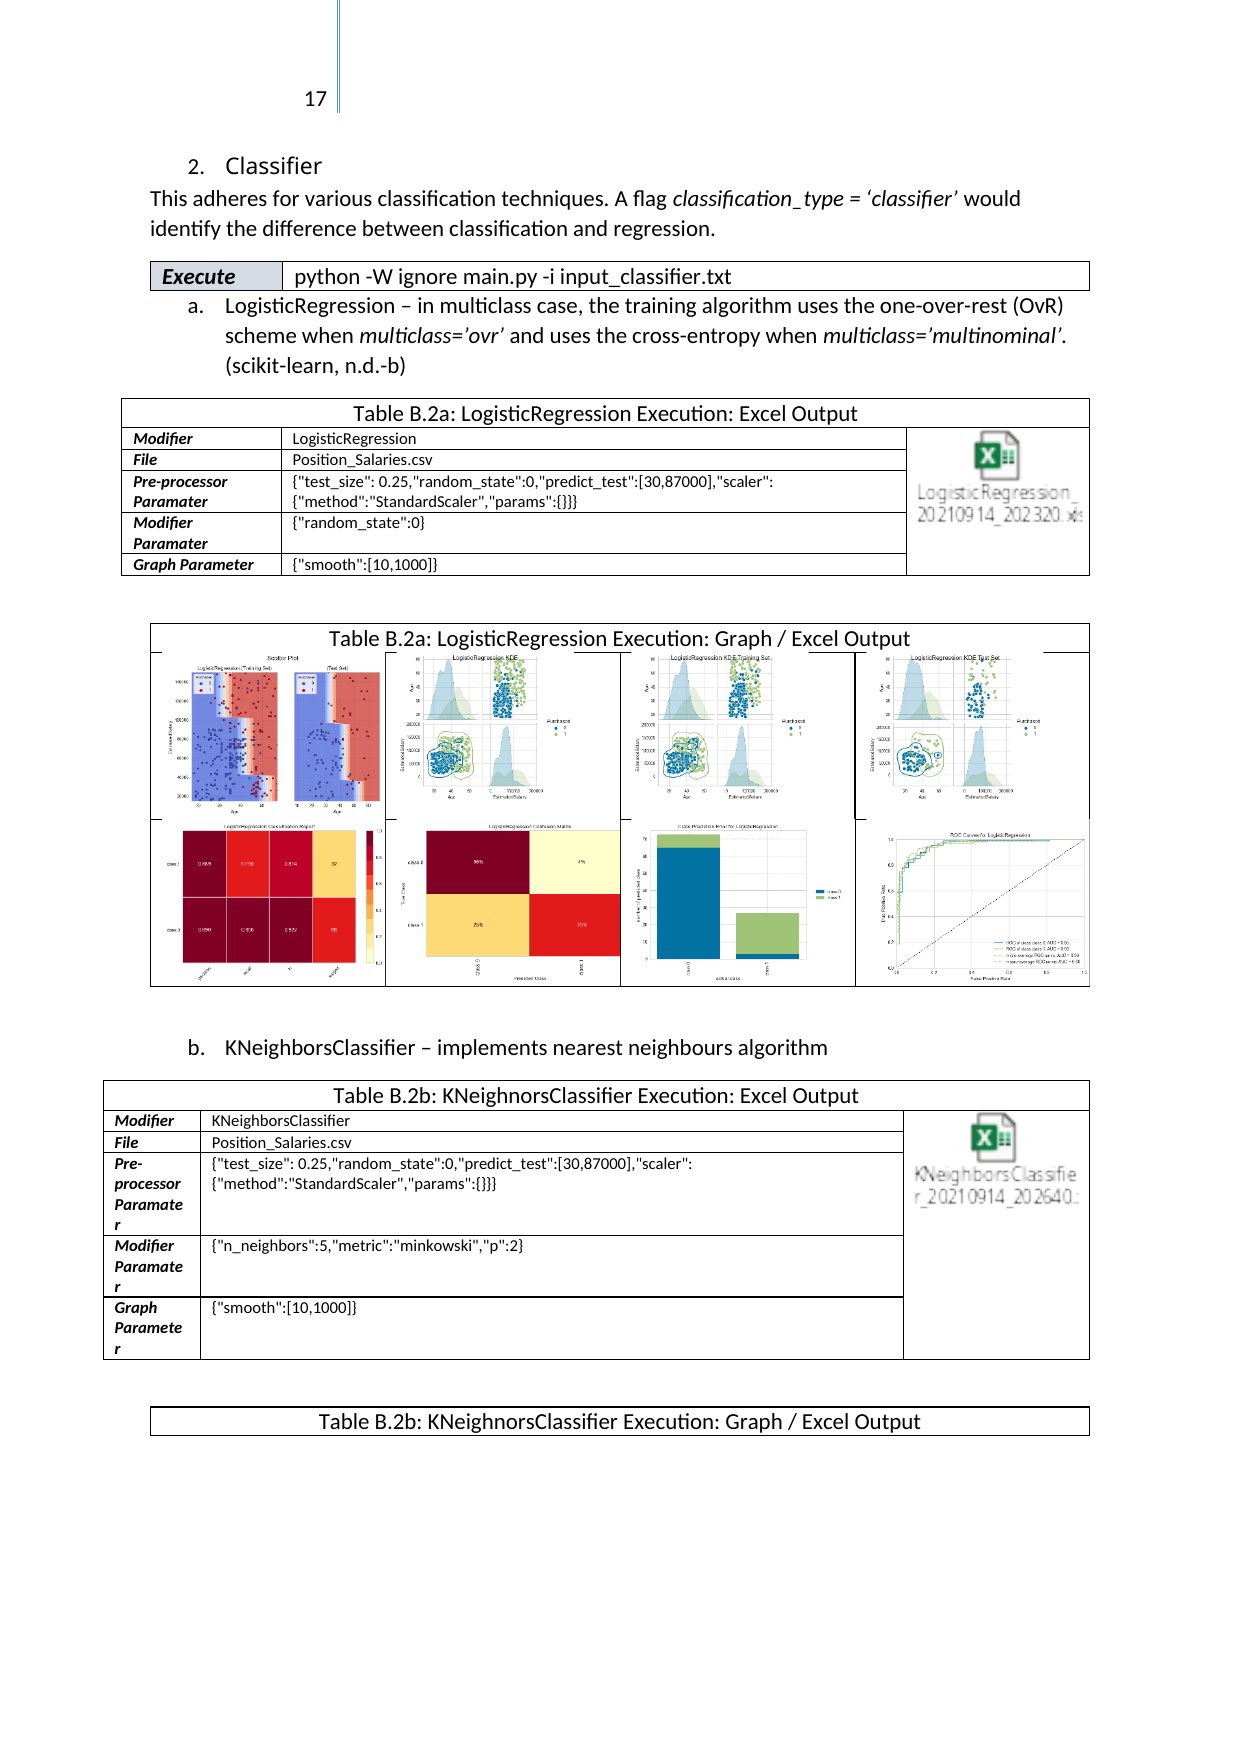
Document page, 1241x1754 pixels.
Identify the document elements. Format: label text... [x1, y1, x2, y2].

table_cell LogisticRegression [282, 428, 906, 449]
table_cell [621, 820, 631, 986]
table_cell {"test_size": 0.25,"random_state":0,"predict_test":[30,87000],"scaler":{"method":"StandardScaler","params":{}}} [282, 471, 906, 512]
table_cell {"n_neighbors":5,"metric":"minkowski","p":2} [201, 1236, 903, 1296]
table_cell [904, 1111, 1089, 1358]
table_cell Position_Salaries.csv [201, 1132, 903, 1152]
list KNeighborsClassifier – implements nearest neighbours algorithm [187, 1033, 1090, 1062]
table_header Table B.2a: LogisticRegression Execution: Excel Output [122, 399, 1089, 427]
table_cell {"test_size": 0.25,"random_state":0,"predict_test":[30,87000],"scaler":{"method":"StandardScaler","params":{}}} [201, 1153, 903, 1234]
table_header Table B.2b: KNeighnorsClassifier Execution: Excel Output [104, 1081, 1089, 1109]
picture [631, 652, 809, 803]
table_cell [856, 820, 866, 986]
table_cell [856, 653, 1089, 819]
table_cell Modifier [104, 1111, 200, 1131]
table_header python -W ignore main.py -i input_classifier.txt [283, 262, 1089, 290]
table_cell File [104, 1132, 200, 1152]
table_cell Modifier [122, 428, 281, 449]
table_cell [386, 820, 396, 986]
picture [161, 652, 386, 986]
table_cell Position_Salaries.csv [282, 450, 906, 470]
list LogisticRegression – in multiclass case, the training algorithm uses the one-over-rest (OvR) scheme when multiclass=’ovr’ and uses the cross-entropy when multiclass=’multinominal’. (scikit-learn, n.d.-b) [187, 291, 1090, 379]
picture [631, 819, 855, 986]
picture [866, 819, 1090, 986]
picture [396, 652, 574, 803]
table_cell Pre-processor Paramater [104, 1153, 200, 1234]
table_cell [386, 653, 620, 819]
subtitle Classifier [187, 150, 1090, 181]
table_cell [907, 428, 1089, 575]
table_cell Graph Parameter [104, 1298, 200, 1358]
table_cell Pre-processor Paramater [122, 471, 281, 512]
table_cell [151, 653, 161, 819]
table_cell Modifier Paramater [104, 1236, 200, 1296]
picture [396, 819, 621, 986]
table_header Table B.2a: LogisticRegression Execution: Graph / Excel Output [151, 624, 1089, 652]
table_header Table B.2b: KNeighnorsClassifier Execution: Graph / Excel Output [151, 1408, 1089, 1435]
picture [866, 652, 1044, 803]
table_cell [151, 820, 161, 986]
table_cell KNeighborsClassifier [201, 1111, 903, 1131]
table_cell Modifier Paramater [122, 513, 281, 553]
table_header Execute [151, 262, 282, 290]
table_cell [621, 653, 854, 819]
table_cell {"smooth":[10,1000]} [201, 1298, 903, 1358]
text This adheres for various classification techniques. A flag classification_type = ‘classifier’ would identify the difference between classification and regression. [150, 184, 1090, 242]
table_cell File [122, 450, 281, 470]
table_cell Graph Parameter [122, 554, 281, 575]
table_cell {"smooth":[10,1000]} [282, 554, 906, 575]
table_cell {"random_state":0} [282, 513, 906, 553]
